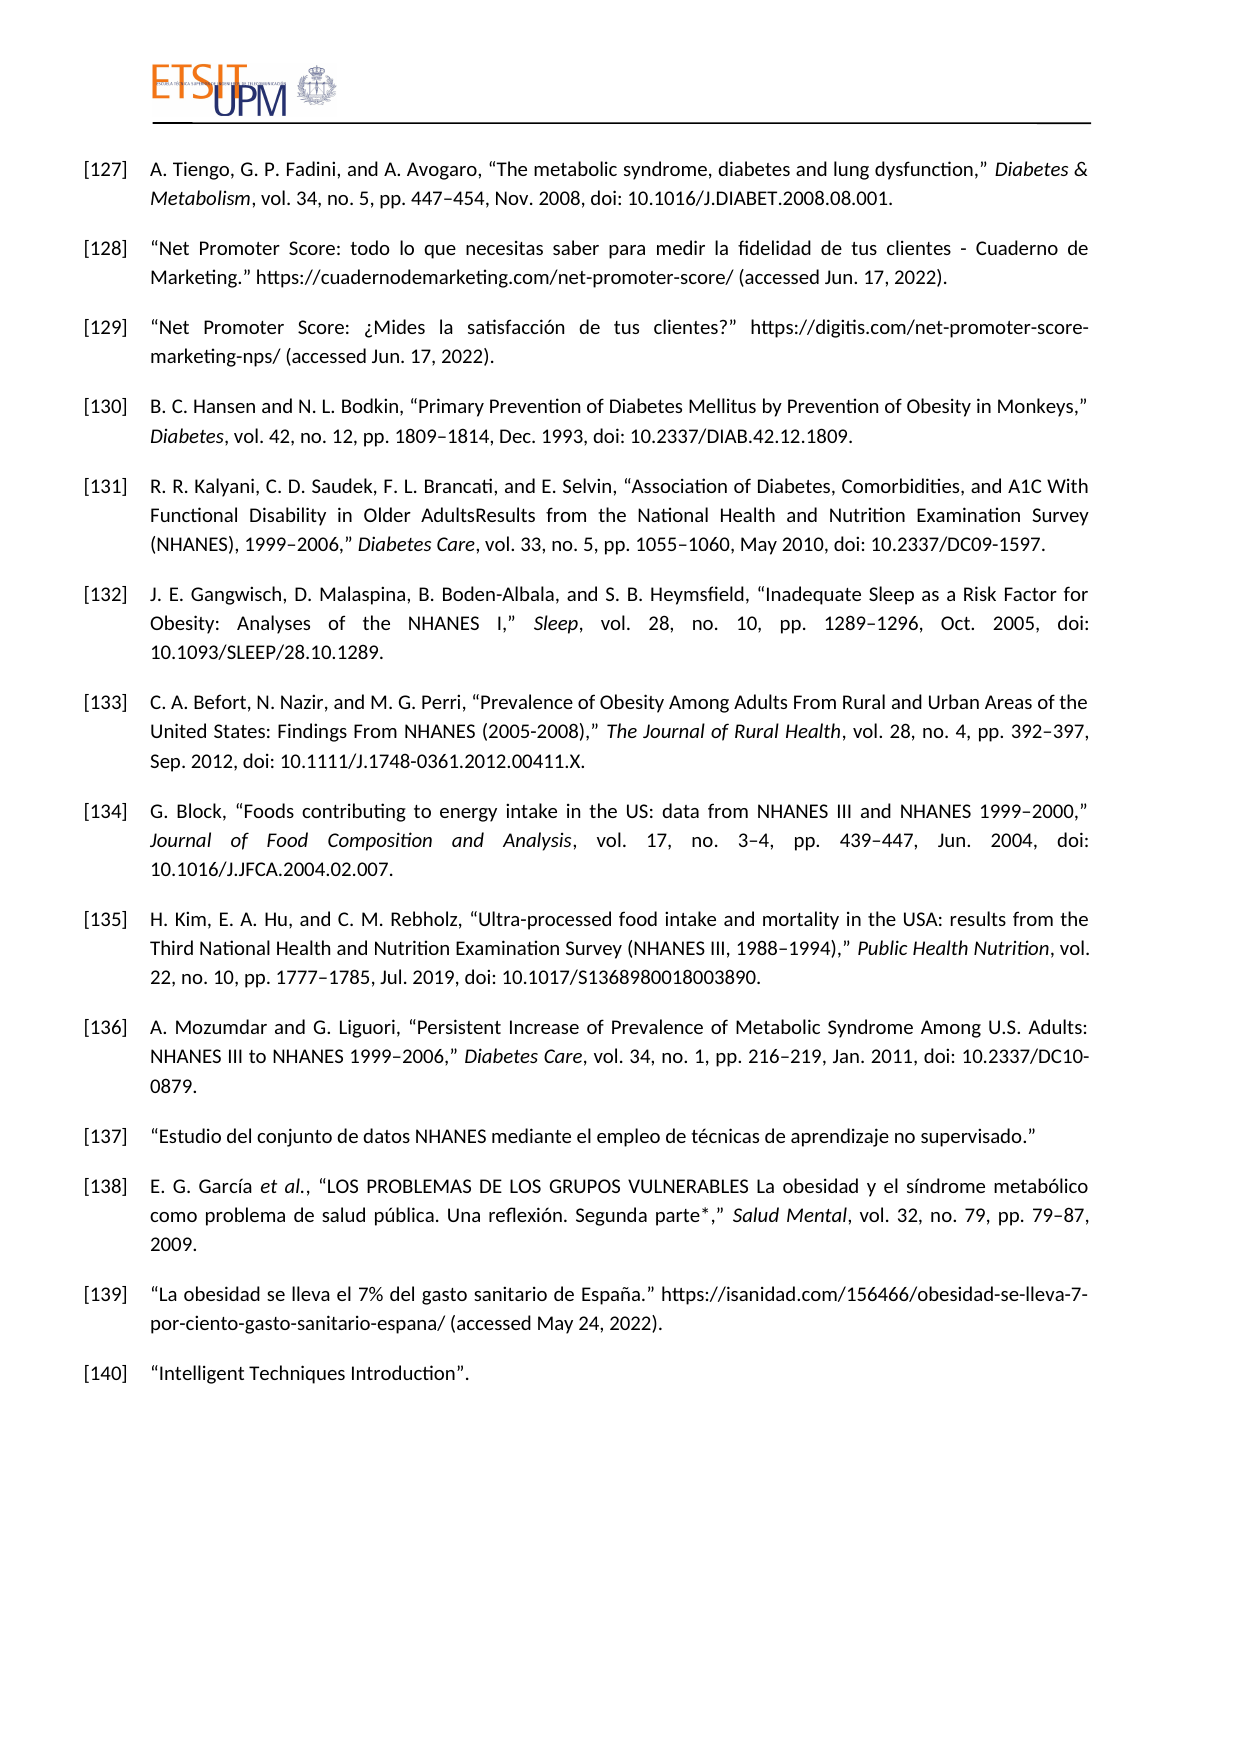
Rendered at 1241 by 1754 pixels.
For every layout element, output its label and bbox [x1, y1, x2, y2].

picture [151, 63, 338, 117]
